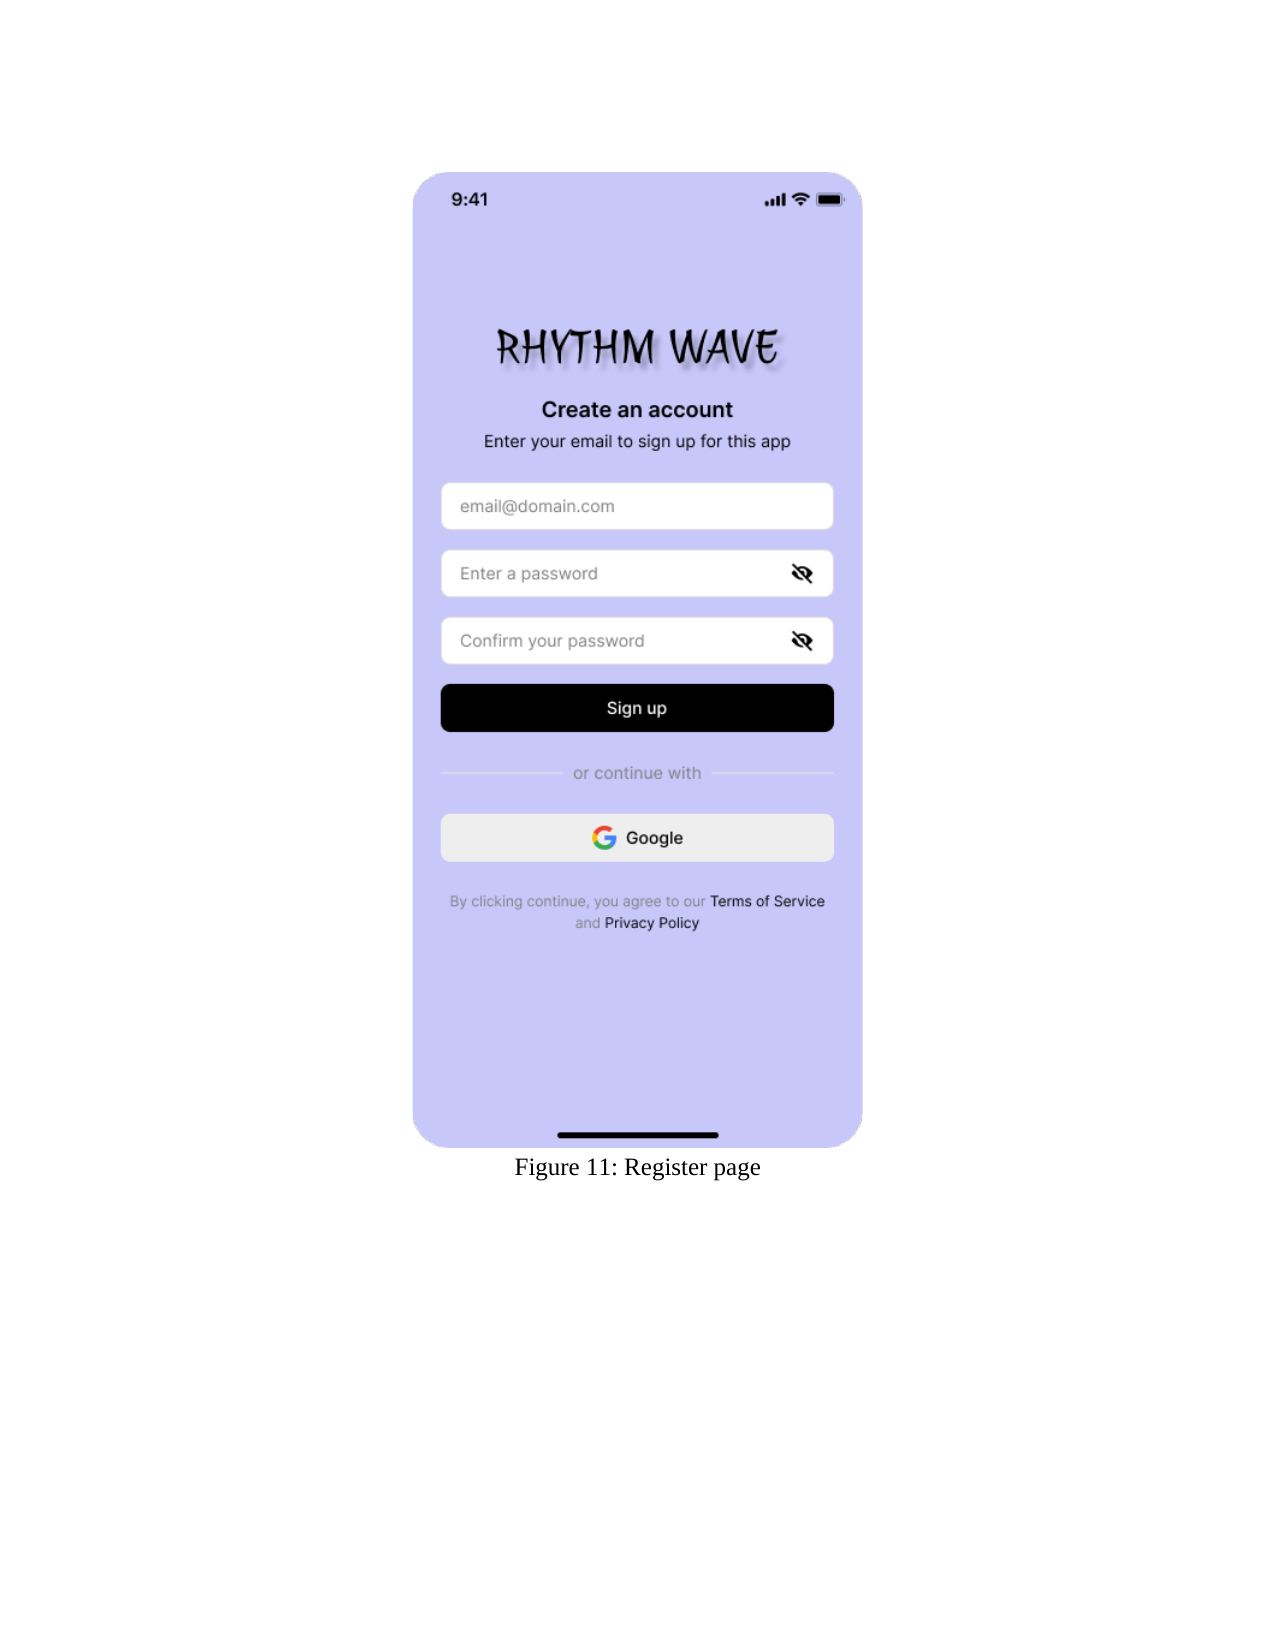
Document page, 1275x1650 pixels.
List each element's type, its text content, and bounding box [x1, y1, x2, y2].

picture [412, 172, 863, 1148]
text Figure 11: Register page [150, 1152, 1125, 1181]
